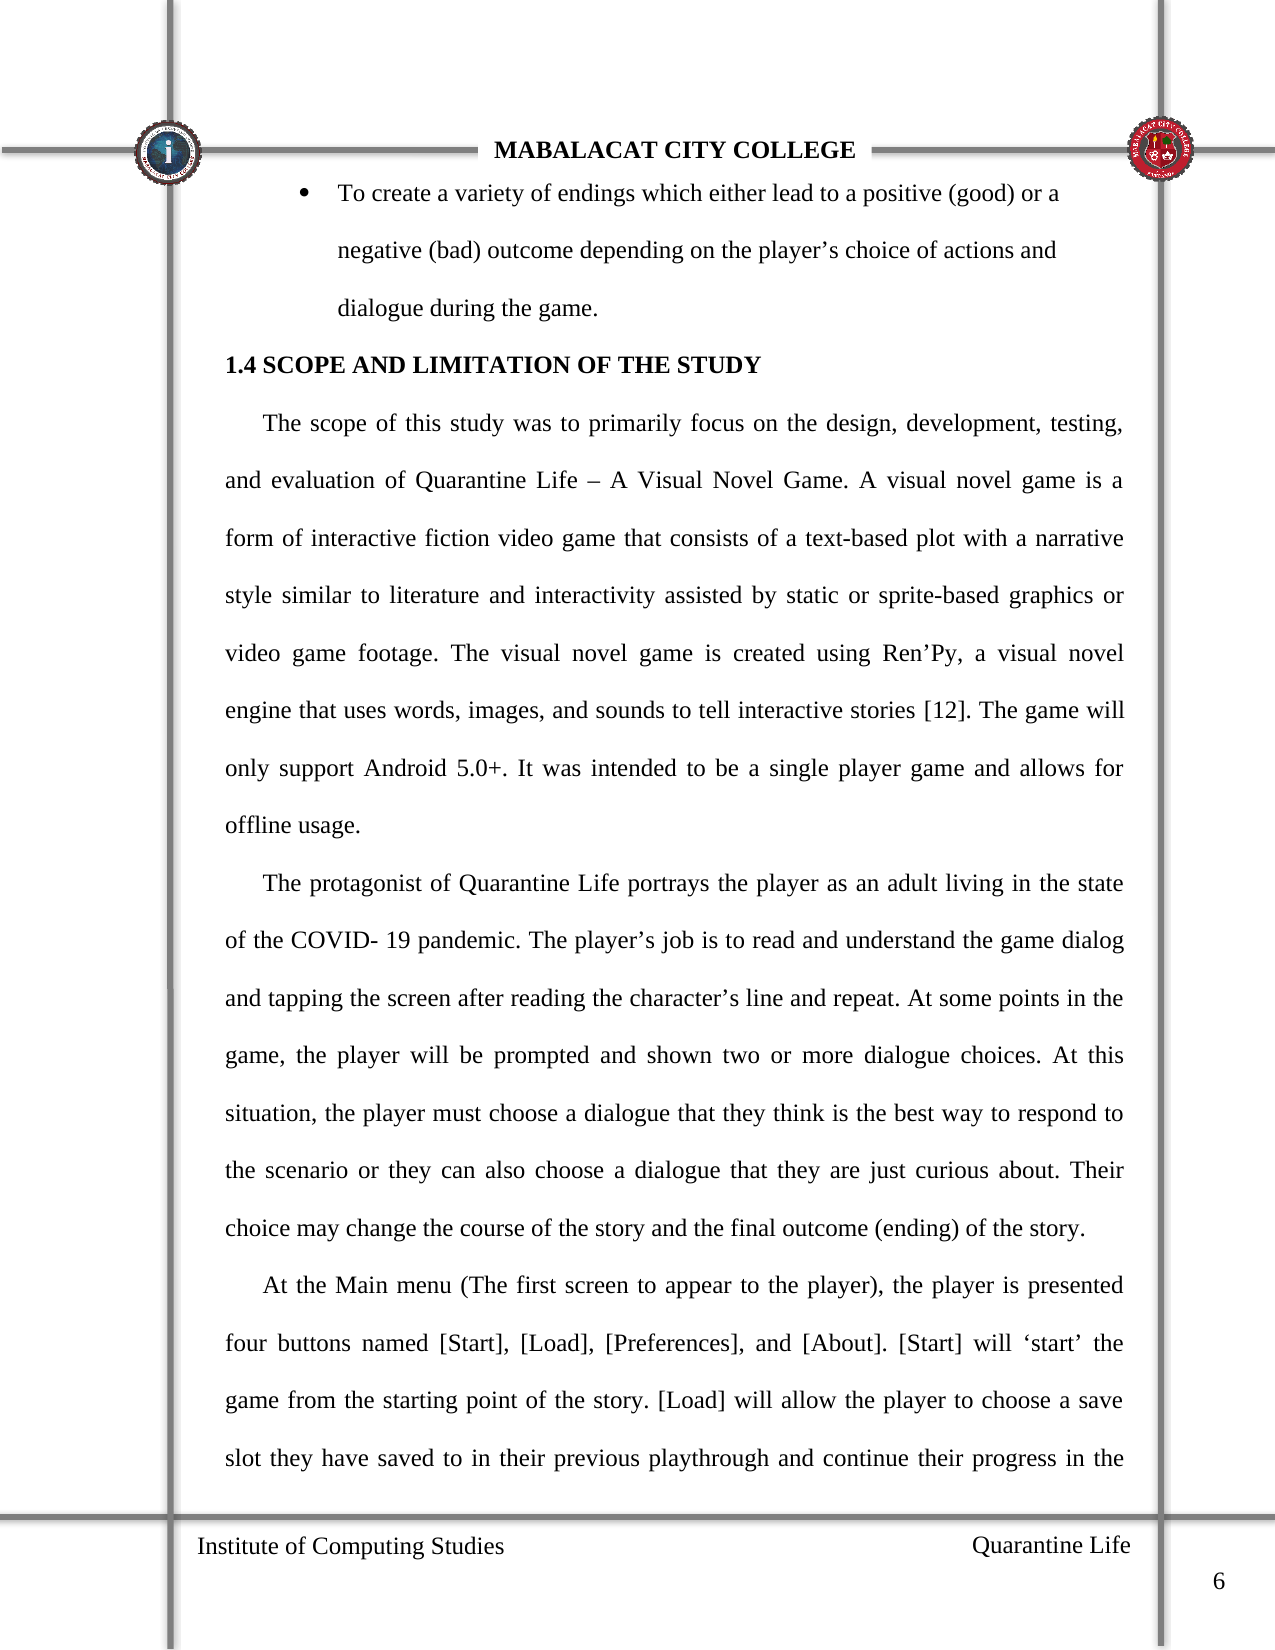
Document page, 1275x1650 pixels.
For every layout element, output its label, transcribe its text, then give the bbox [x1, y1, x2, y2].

picture [1125, 113, 1196, 184]
text 1.4 SCOPE AND LIMITATION OF THE STUDY [225, 351, 1125, 379]
list To create a variety of endings which either lead to a positive (good) or a negative (bad) outcome depending on the player’s choice of actions and dialogue during the game. [300, 178, 1125, 322]
picture [132, 117, 203, 188]
text The protagonist of Quarantine Life portrays the player as an adult living in the state of the COVID- 19 pandemic. The player’s job is to read and understand the game dialog and tapping the screen after reading the character’s line and repeat. At some points in the game, the player will be prompted and shown two or more dialogue choices. At this situation, the player must choose a dialogue that they think is the best way to respond to the scenario or they can also choose a dialogue that they are just curious about. Their choice may change the course of the story and the final outcome (ending) of the story. [225, 868, 1125, 1242]
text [225, 1271, 1125, 1472]
text The scope of this study was to primarily focus on the design, development, testing, and evaluation of Quarantine Life – A Visual Novel Game. A visual novel game is a form of interactive fiction video game that consists of a text-based plot with a narrative style similar to literature and interactivity assisted by static or sprite-based graphics or video game footage. The visual novel game is created using Ren’Py, a visual novel engine that uses words, images, and sounds to tell interactive stories . The game will only support Android 5.0+. It was intended to be a single player game and allows for offline usage. [225, 408, 1125, 839]
